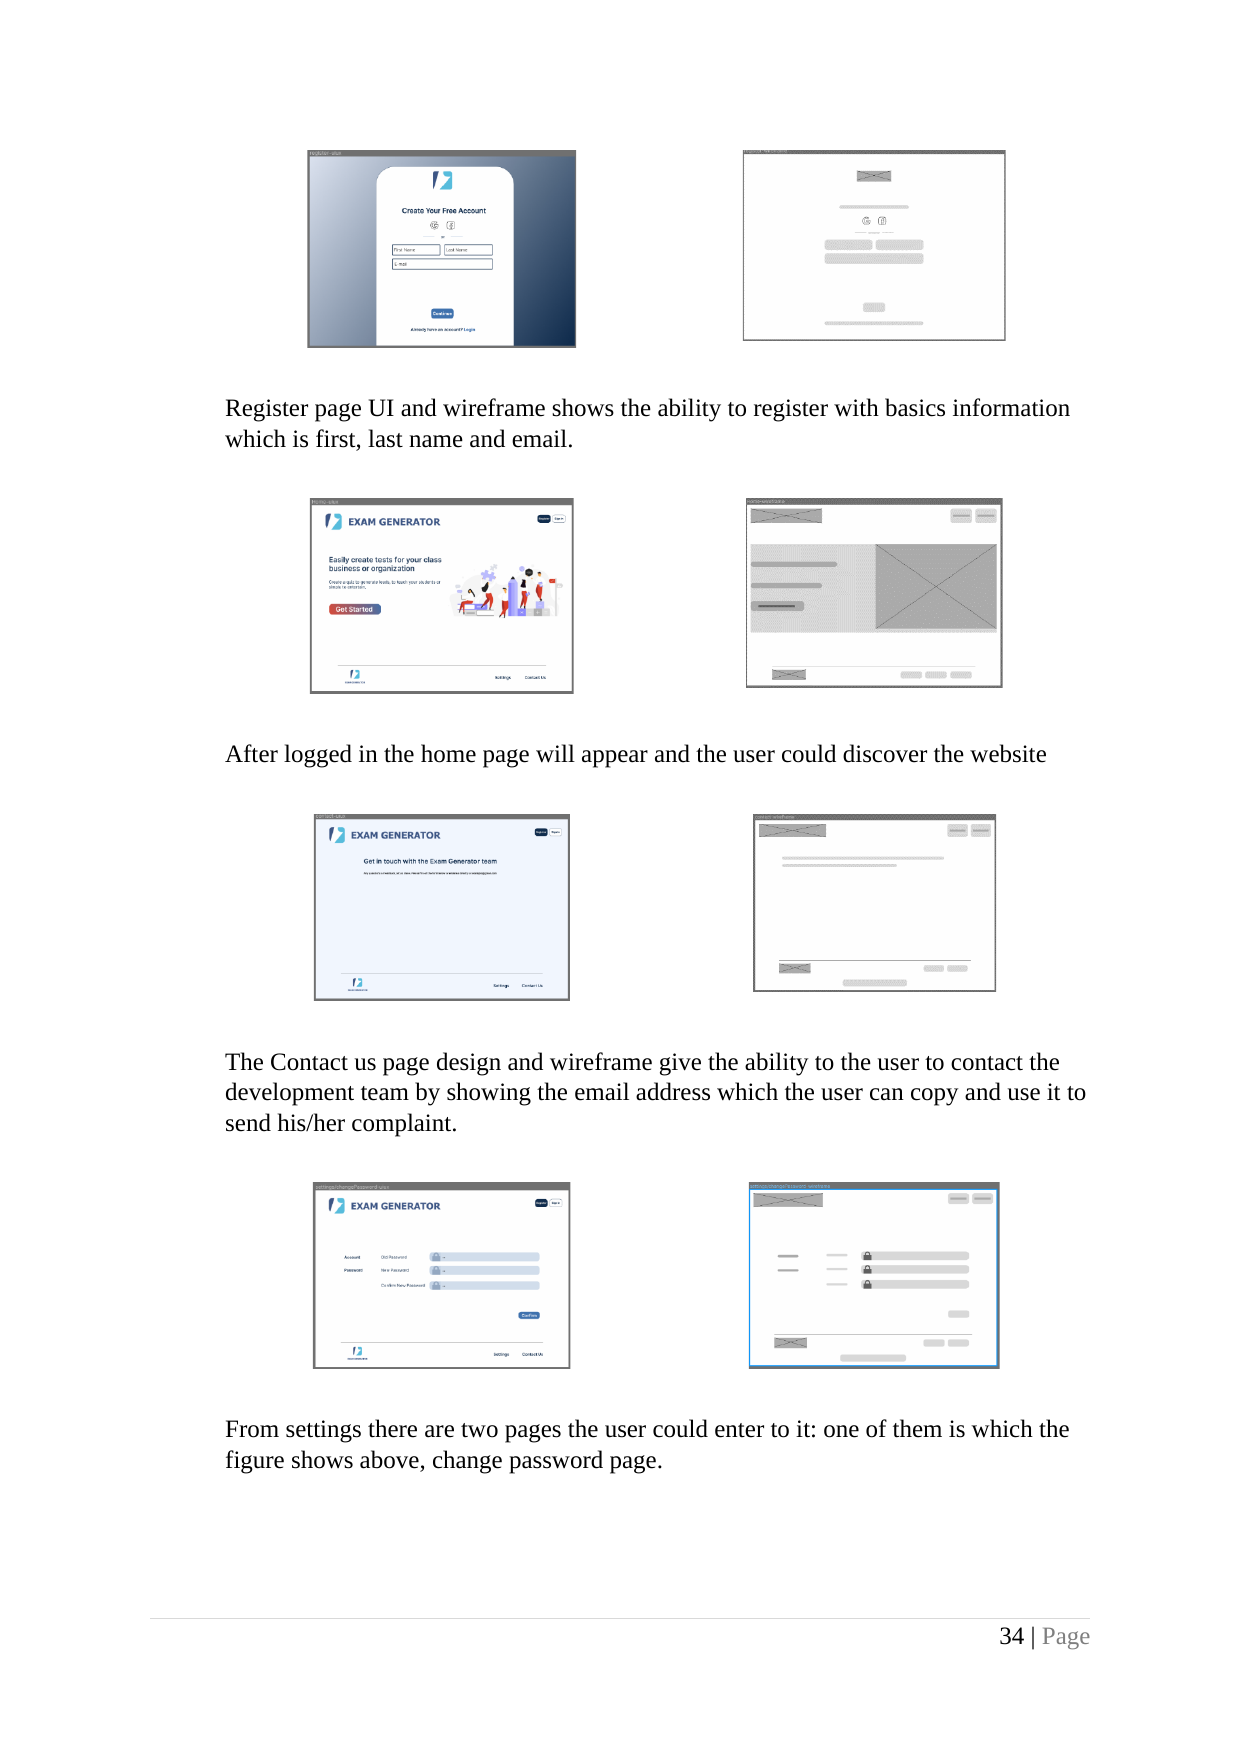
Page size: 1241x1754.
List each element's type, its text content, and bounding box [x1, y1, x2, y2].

table_header [225, 1183, 658, 1387]
table_header [658, 1183, 1090, 1387]
picture [309, 498, 574, 694]
picture [748, 1182, 1000, 1369]
table_header [659, 814, 1090, 1019]
list The Contact us page design and wireframe give the ability to the user to contact the development team by showing the email address which the user can copy and use it to send his/her complaint. [225, 1047, 1090, 1136]
table_header [658, 499, 1090, 711]
picture [313, 814, 570, 1001]
table_header [658, 150, 1090, 366]
list Register page UI and wireframe shows the ability to register with basics information which is first, last name and email. [225, 393, 1090, 453]
table_header [225, 814, 659, 1019]
picture [307, 150, 577, 348]
picture [753, 814, 997, 992]
picture [742, 150, 1006, 341]
list From settings there are two pages the user could enter to it: one of them is which the figure shows above, change password page. [225, 1414, 1090, 1474]
picture [312, 1182, 571, 1369]
list After logged in the home page will appear and the user could discover the website [225, 739, 1090, 768]
picture [746, 498, 1003, 688]
table_header [225, 499, 658, 711]
table_header [225, 150, 658, 366]
